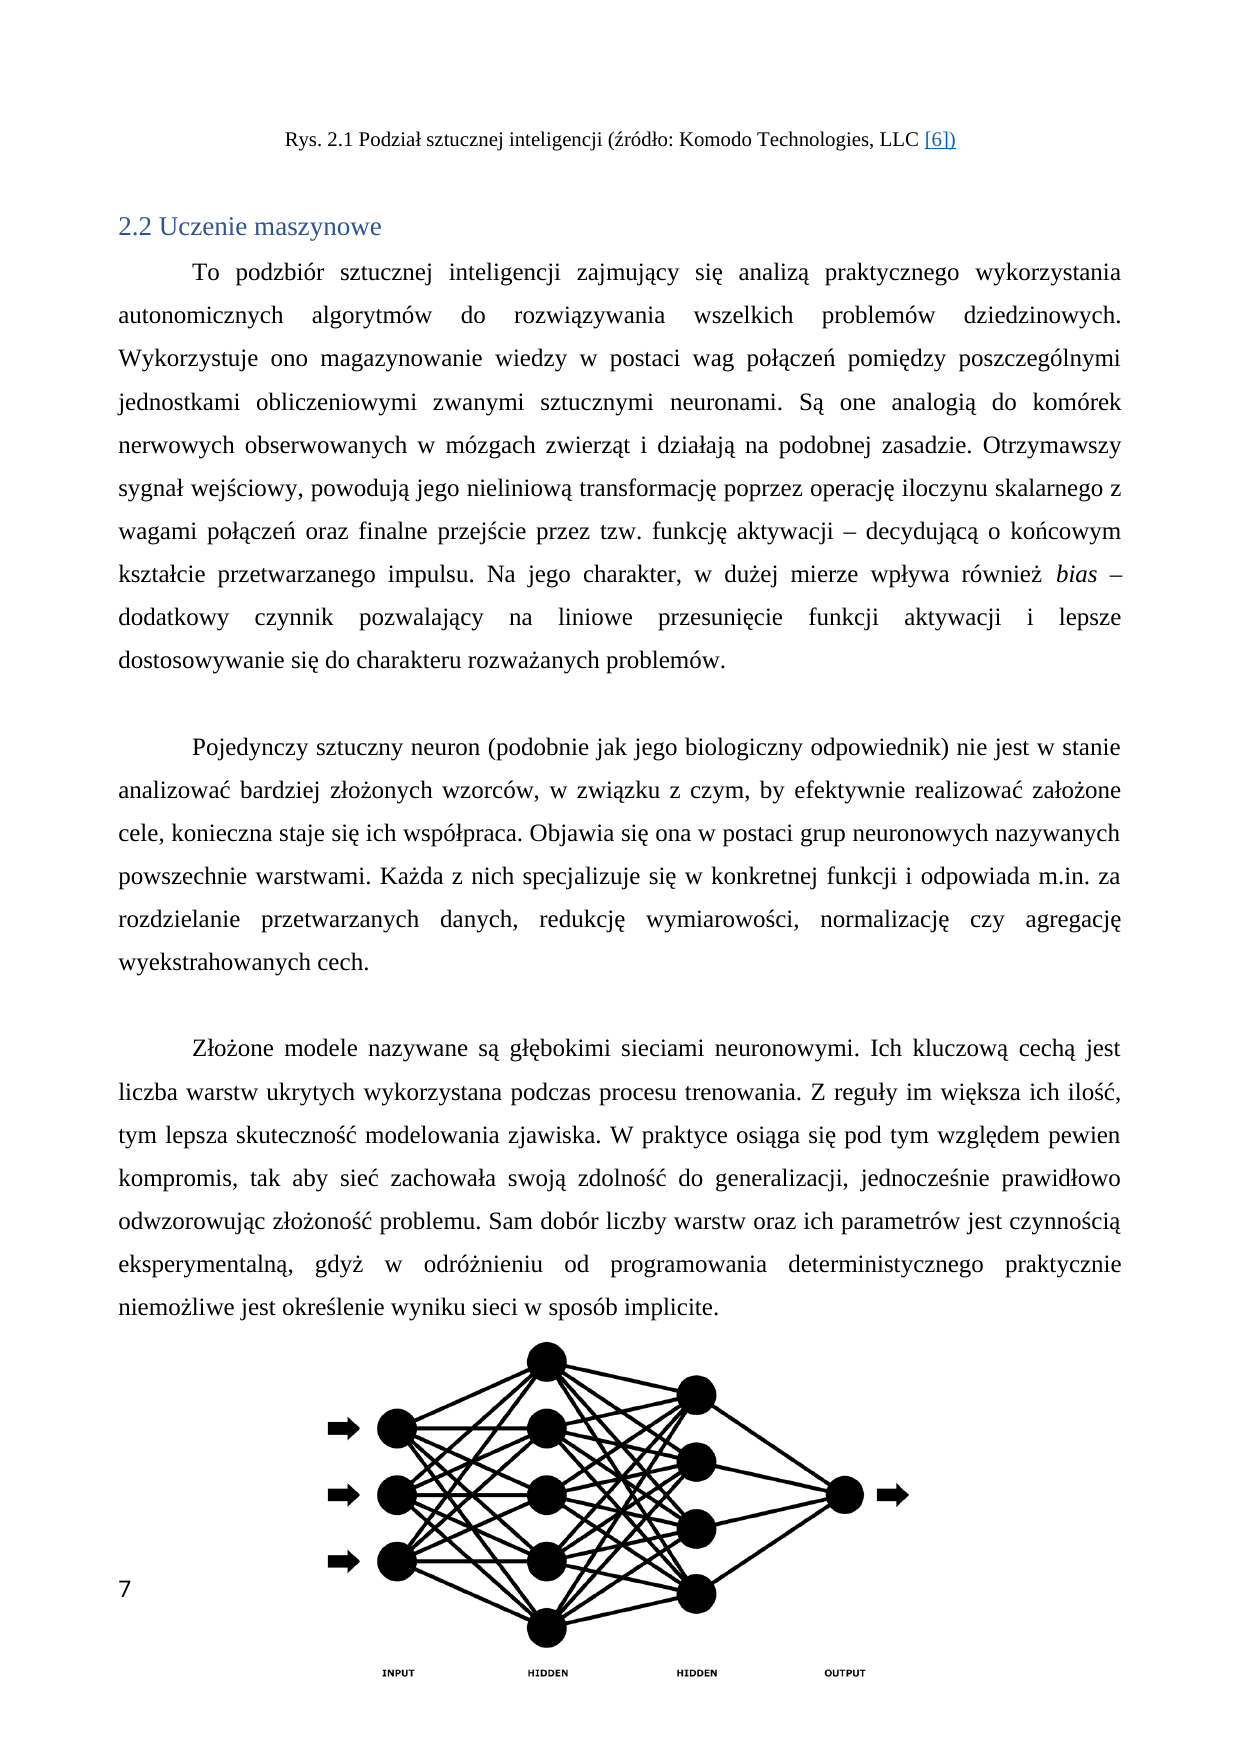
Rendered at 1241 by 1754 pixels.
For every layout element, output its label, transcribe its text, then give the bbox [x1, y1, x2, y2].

subtitle 2.2 Uczenie maszynowe [118, 211, 1122, 242]
text Rys. 2.1 Podział sztucznej inteligencji (źródło: Komodo Technologies, LLC [6]) [118, 127, 1122, 151]
picture [320, 1331, 919, 1687]
text To podzbiór sztucznej inteligencji zajmujący się analizą praktycznego wykorzystania autonomicznych algorytmów do rozwiązywania wszelkich problemów dziedzinowych. Wykorzystuje ono magazynowanie wiedzy w postaci wag połączeń pomiędzy poszczególnymi jednostkami obliczeniowymi zwanymi sztucznymi neuronami. Są one analogią do komórek nerwowych obserwowanych w mózgach zwierząt i działają na podobnej zasadzie. Otrzymawszy sygnał wejściowy, powodują jego nieliniową transformację poprzez operację iloczynu skalarnego z wagami połączeń oraz finalne przejście przez tzw. funkcję aktywacji – decydującą o końcowym kształcie przetwarzanego impulsu. Na jego charakter, w dużej mierze wpływa również bias – dodatkowy czynnik pozwalający na liniowe przesunięcie funkcji aktywacji i lepsze dostosowywanie się do charakteru rozważanych problemów. [118, 257, 1122, 674]
text Złożone modele nazywane są głębokimi sieciami neuronowymi. Ich kluczową cechą jest liczba warstw ukrytych wykorzystana podczas procesu trenowania. Z reguły im większa ich ilość, tym lepsza skuteczność modelowania zjawiska. W praktyce osiąga się pod tym względem pewien kompromis, tak aby sieć zachowała swoją zdolność do generalizacji, jednocześnie prawidłowo odwzorowując złożoność problemu. Sam dobór liczby warstw oraz ich parametrów jest czynnością eksperymentalną, gdyż w odróżnieniu od programowania deterministycznego praktycznie niemożliwe jest określenie wyniku sieci w sposób implicite. [118, 1033, 1122, 1321]
text Pojedynczy sztuczny neuron (podobnie jak jego biologiczny odpowiednik) nie jest w stanie analizować bardziej złożonych wzorców, w związku z czym, by efektywnie realizować założone cele, konieczna staje się ich współpraca. Objawia się ona w postaci grup neuronowych nazywanych powszechnie warstwami. Każda z nich specjalizuje się w konkretnej funkcji i odpowiada m.in. za rozdzielanie przetwarzanych danych, redukcję wymiarowości, normalizację czy agregację wyekstrahowanych cech. [118, 732, 1122, 976]
